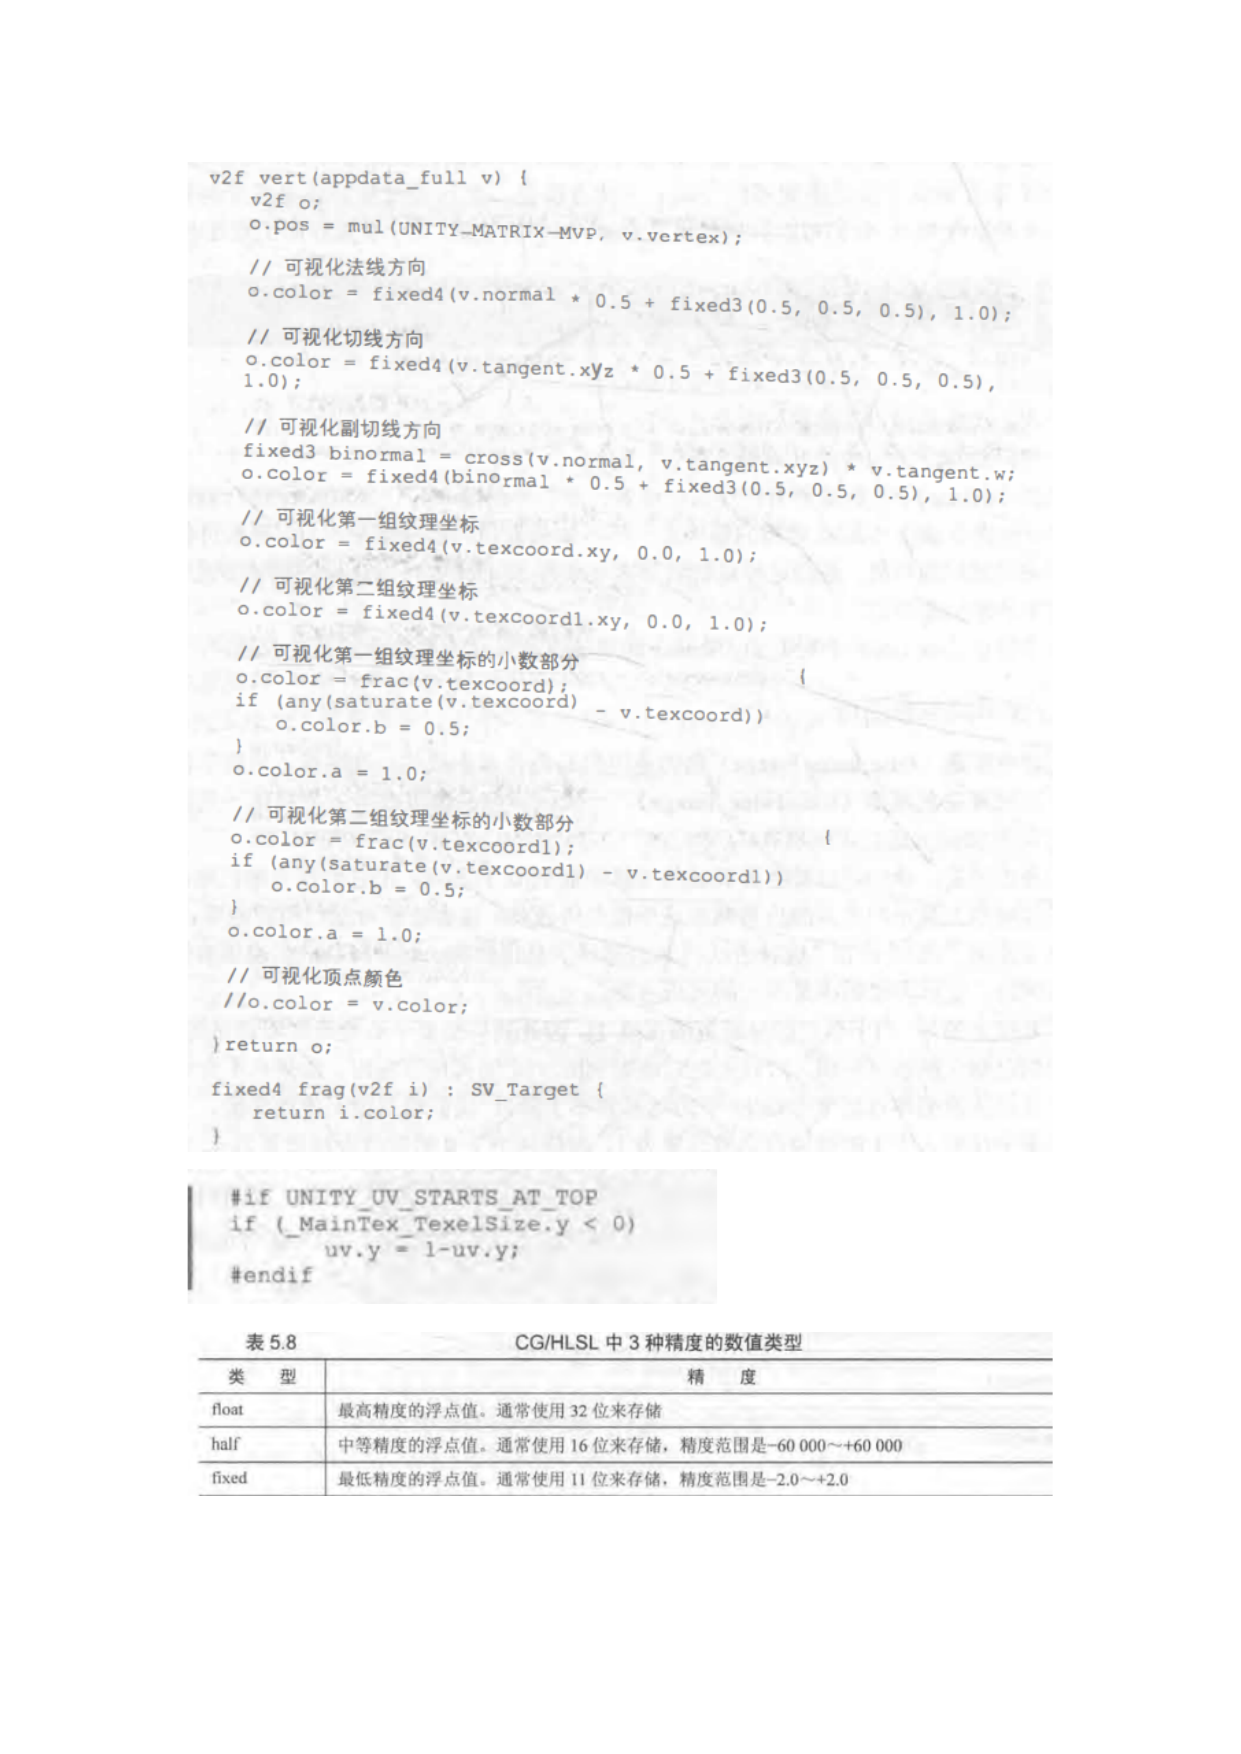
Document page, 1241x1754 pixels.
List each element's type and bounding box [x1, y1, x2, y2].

picture [187, 1332, 1053, 1496]
picture [187, 1169, 718, 1304]
picture [187, 162, 1053, 1152]
